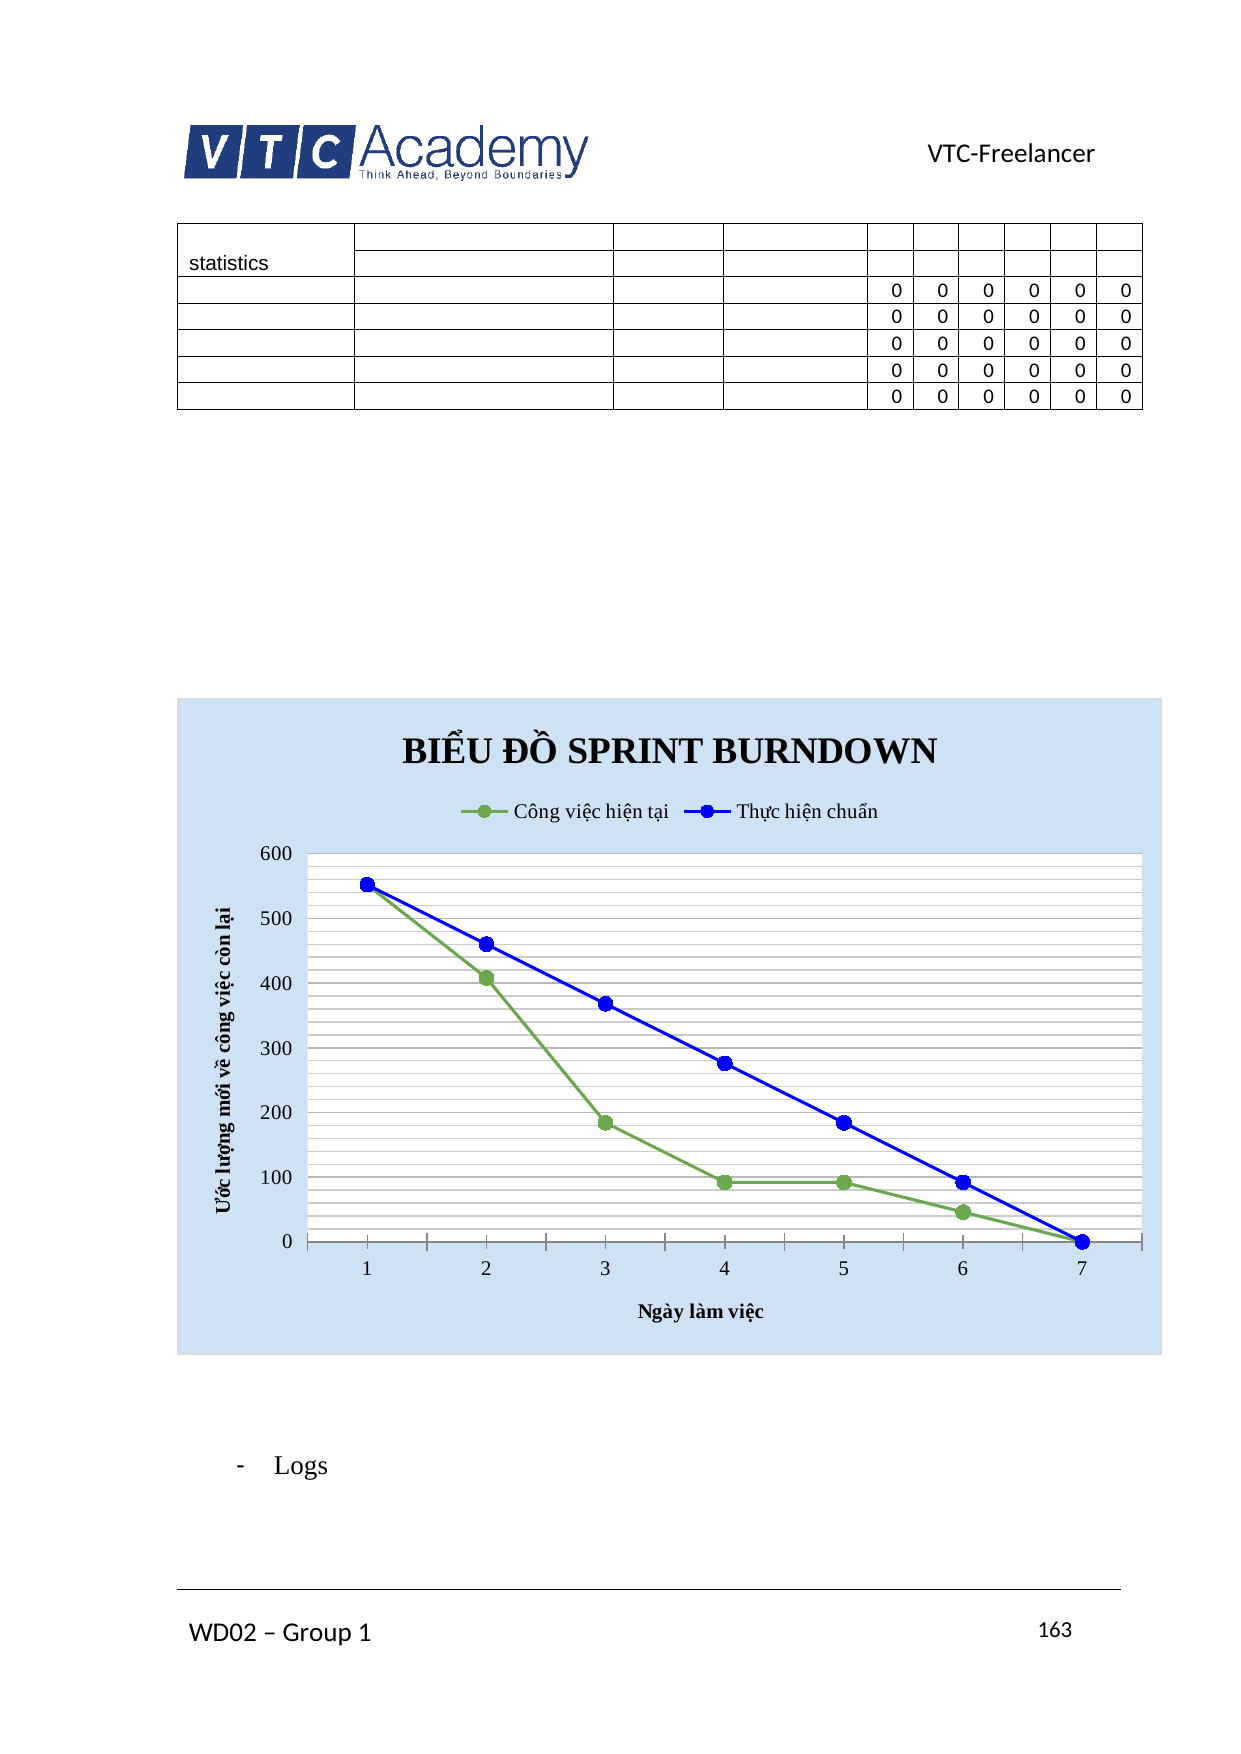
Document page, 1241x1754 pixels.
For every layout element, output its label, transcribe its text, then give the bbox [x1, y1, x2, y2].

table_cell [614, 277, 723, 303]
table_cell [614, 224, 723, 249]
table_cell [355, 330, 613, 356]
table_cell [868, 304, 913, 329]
picture [169, 112, 603, 193]
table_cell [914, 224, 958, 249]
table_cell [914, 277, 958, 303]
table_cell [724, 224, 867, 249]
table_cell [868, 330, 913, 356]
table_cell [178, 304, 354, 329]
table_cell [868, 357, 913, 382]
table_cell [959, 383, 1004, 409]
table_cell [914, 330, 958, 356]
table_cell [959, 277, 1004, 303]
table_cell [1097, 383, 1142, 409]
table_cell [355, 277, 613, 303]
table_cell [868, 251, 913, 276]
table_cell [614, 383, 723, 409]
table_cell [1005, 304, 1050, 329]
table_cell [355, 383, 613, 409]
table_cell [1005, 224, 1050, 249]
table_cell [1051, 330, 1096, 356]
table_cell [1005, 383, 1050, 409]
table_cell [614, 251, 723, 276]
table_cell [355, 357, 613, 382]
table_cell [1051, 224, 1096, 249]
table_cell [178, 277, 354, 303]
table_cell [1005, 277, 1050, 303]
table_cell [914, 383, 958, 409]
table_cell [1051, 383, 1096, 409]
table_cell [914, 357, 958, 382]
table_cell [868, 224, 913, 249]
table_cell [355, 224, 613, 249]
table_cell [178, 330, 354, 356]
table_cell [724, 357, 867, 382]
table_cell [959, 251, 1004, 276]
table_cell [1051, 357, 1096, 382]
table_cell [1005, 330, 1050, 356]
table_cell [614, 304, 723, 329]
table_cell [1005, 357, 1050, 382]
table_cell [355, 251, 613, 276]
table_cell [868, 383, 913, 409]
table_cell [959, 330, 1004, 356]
list Logs [236, 1448, 1122, 1481]
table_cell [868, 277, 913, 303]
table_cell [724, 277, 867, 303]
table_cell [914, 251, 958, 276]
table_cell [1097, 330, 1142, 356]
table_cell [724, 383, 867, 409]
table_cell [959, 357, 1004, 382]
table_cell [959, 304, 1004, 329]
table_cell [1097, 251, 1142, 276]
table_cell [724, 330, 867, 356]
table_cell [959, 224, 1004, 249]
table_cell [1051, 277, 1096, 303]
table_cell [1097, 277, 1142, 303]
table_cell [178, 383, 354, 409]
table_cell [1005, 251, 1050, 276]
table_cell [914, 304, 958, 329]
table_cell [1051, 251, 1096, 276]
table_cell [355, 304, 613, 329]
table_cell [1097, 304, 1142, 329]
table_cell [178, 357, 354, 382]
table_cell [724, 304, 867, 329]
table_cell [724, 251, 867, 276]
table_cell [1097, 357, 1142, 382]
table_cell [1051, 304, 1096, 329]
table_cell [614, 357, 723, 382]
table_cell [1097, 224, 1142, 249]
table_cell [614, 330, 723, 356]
